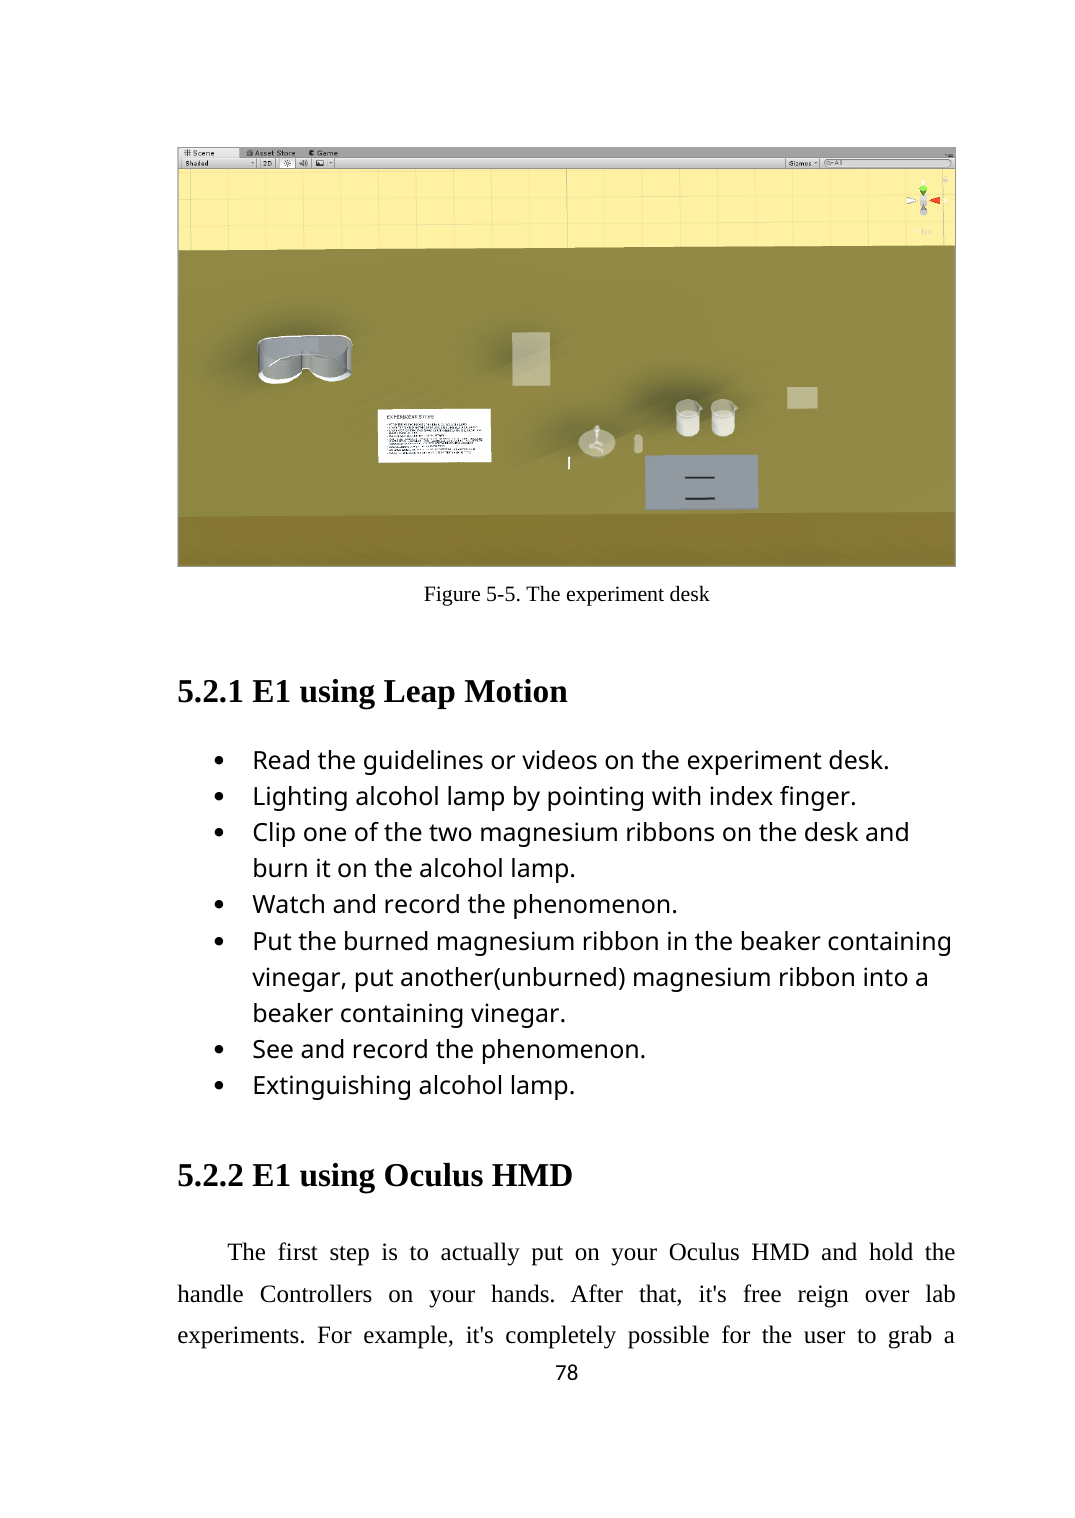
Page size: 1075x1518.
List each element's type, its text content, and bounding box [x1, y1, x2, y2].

text Figure 5-5. The experiment desk [177, 581, 956, 607]
picture [177, 147, 956, 567]
list Read the guidelines or videos on the experiment desk. [214, 743, 956, 777]
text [177, 1227, 956, 1352]
text 5.2.2 E1 using Oculus HMD [177, 1155, 956, 1194]
list Clip one of the two magnesium ribbons on the desk and burn it on the alcohol lamp. [214, 815, 956, 885]
list Extinguishing alcohol lamp. [214, 1067, 956, 1101]
list Lighting alcohol lamp by pointing with index finger. [214, 779, 956, 813]
text 5.2.1 E1 using Leap Motion [177, 671, 956, 709]
list Put the burned magnesium ribbon in the beaker containing vinegar, put another(unburned) magnesium ribbon into a beaker containing vinegar. [214, 923, 956, 1029]
list See and record the phenomenon. [214, 1031, 956, 1065]
list Watch and record the phenomenon. [214, 887, 956, 921]
